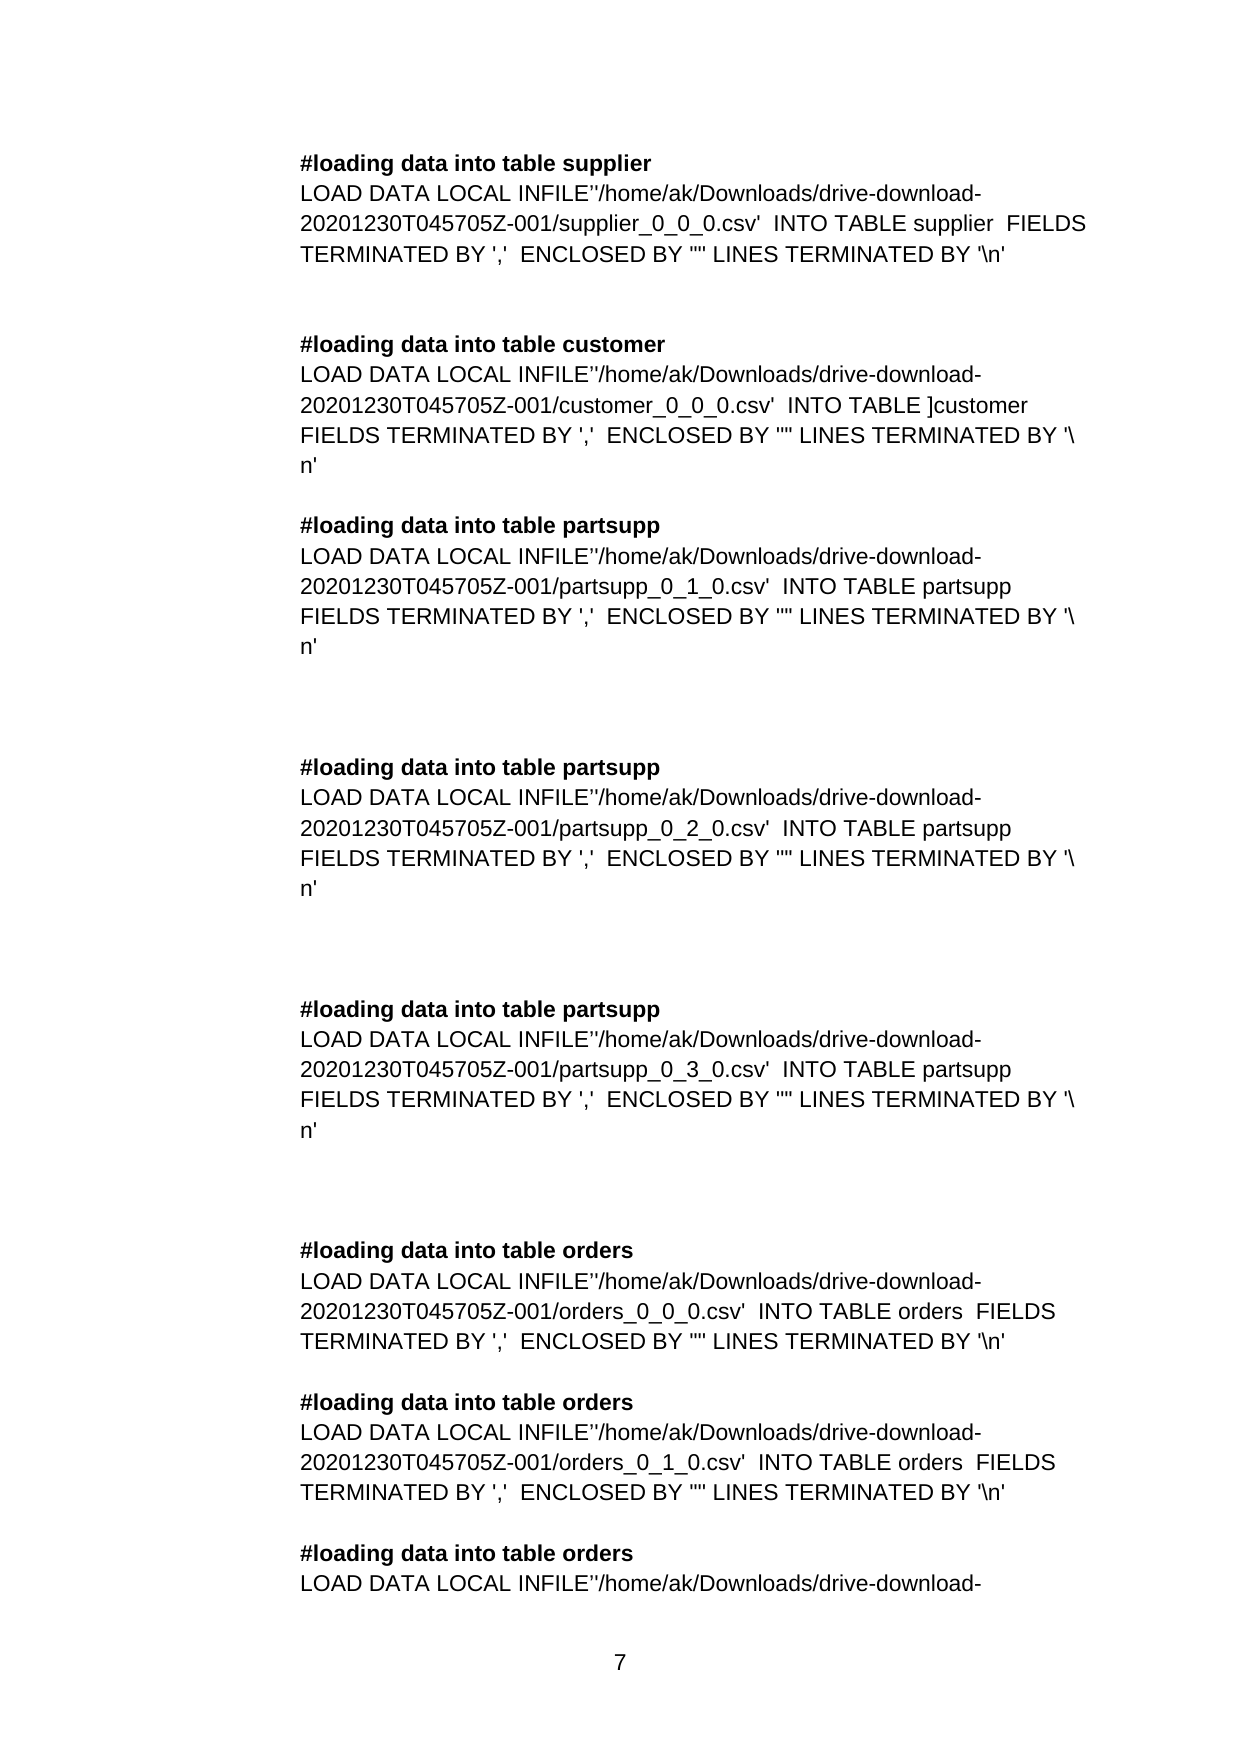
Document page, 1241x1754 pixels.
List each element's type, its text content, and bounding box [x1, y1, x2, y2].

text #loading data into table supplier [225, 150, 1090, 176]
text LOAD DATA LOCAL INFILE’'/home/ak/Downloads/drive-download-20201230T045705Z-001/partsupp_0_2_0.csv' INTO TABLE partsupp FIELDS TERMINATED BY ',' ENCLOSED BY '"' LINES TERMINATED BY '\n' [300, 784, 1090, 901]
text LOAD DATA LOCAL INFILE’'/home/ak/Downloads/drive-download-20201230T045705Z-001/partsupp_0_3_0.csv' INTO TABLE partsupp FIELDS TERMINATED BY ',' ENCLOSED BY '"' LINES TERMINATED BY '\n' [300, 1026, 1090, 1143]
text LOAD DATA LOCAL INFILE’'/home/ak/Downloads/drive-download-20201230T045705Z-001/supplier_0_0_0.csv' INTO TABLE supplier FIELDS TERMINATED BY ',' ENCLOSED BY '"' LINES TERMINATED BY '\n' [300, 180, 1090, 267]
text #loading data into table partsupp [300, 754, 1090, 781]
text #loading data into table orders [300, 1237, 1090, 1264]
text LOAD DATA LOCAL INFILE’'/home/ak/Downloads/drive-download-20201230T045705Z-001/orders_0_0_0.csv' INTO TABLE orders FIELDS TERMINATED BY ',' ENCLOSED BY '"' LINES TERMINATED BY '\n' [300, 1268, 1090, 1354]
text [300, 1570, 1090, 1596]
text #loading data into table partsupp [300, 512, 1090, 539]
text #loading data into table orders [300, 1539, 1090, 1566]
text LOAD DATA LOCAL INFILE’'/home/ak/Downloads/drive-download-20201230T045705Z-001/orders_0_1_0.csv' INTO TABLE orders FIELDS TERMINATED BY ',' ENCLOSED BY '"' LINES TERMINATED BY '\n' [300, 1419, 1090, 1506]
text #loading data into table orders [300, 1388, 1090, 1415]
text LOAD DATA LOCAL INFILE’'/home/ak/Downloads/drive-download-20201230T045705Z-001/customer_0_0_0.csv' INTO TABLE ]customer FIELDS TERMINATED BY ',' ENCLOSED BY '"' LINES TERMINATED BY '\n' [300, 361, 1090, 478]
text #loading data into table partsupp [300, 996, 1090, 1022]
text LOAD DATA LOCAL INFILE’'/home/ak/Downloads/drive-download-20201230T045705Z-001/partsupp_0_1_0.csv' INTO TABLE partsupp FIELDS TERMINATED BY ',' ENCLOSED BY '"' LINES TERMINATED BY '\n' [300, 543, 1090, 660]
text #loading data into table customer [300, 331, 1090, 358]
